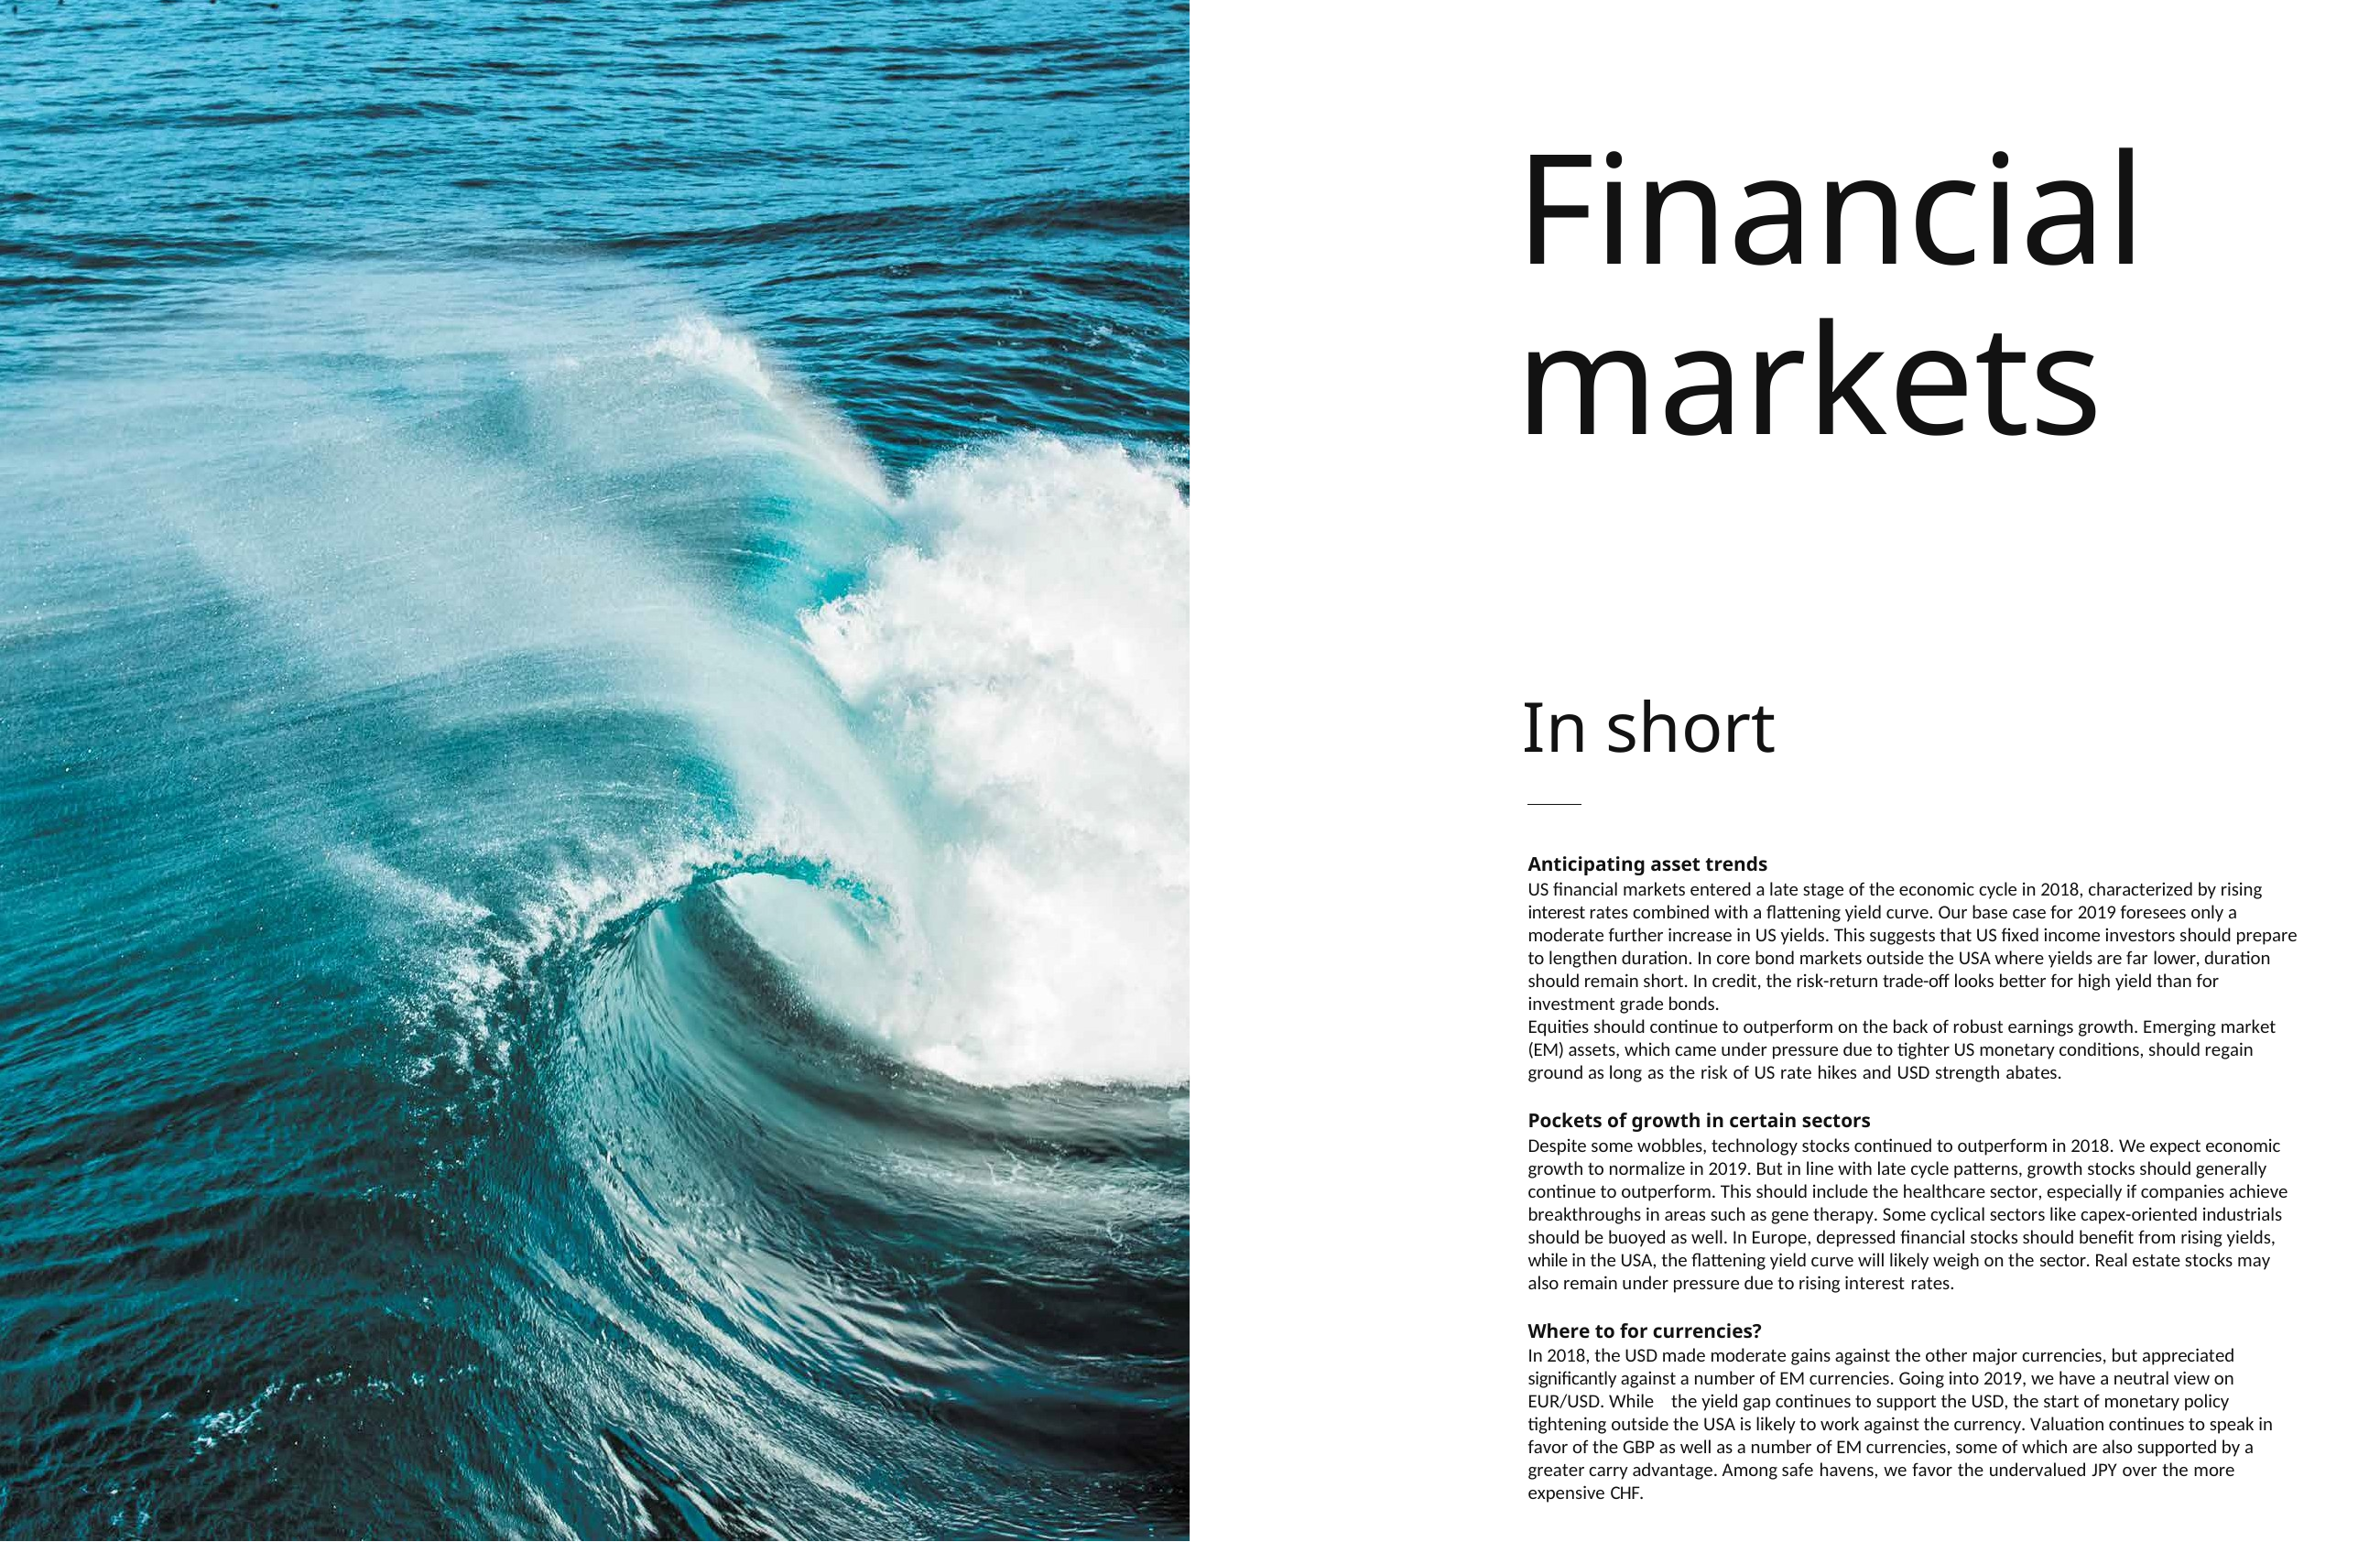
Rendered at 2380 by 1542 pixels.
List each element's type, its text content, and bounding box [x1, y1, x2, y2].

picture [0, 0, 1190, 1541]
text In 2018, the USD made moderate gains against the other major currencies, but appreciated significantly against a number of EM currencies. Going into 2019, we have a neutral view on EUR/USD. While the yield gap continues to support the USD, the start of monetary policy tightening outside the USA is likely to work against the currency. Valuation continues to speak in favor of the GBP as well as a number of EM currencies, some of which are also supported by a greater carry advantage. Among safe havens, we favor the undervalued JPY over the more expensive CHF. [1527, 1344, 2311, 1504]
subtitle Financial markets [1516, 122, 2380, 479]
text Despite some wobbles, technology stocks continued to outperform in 2018. We expect economic growth to normalize in 2019. But in line with late cycle patterns, growth stocks should generally continue to outperform. This should include the healthcare sector, especially if companies achieve breakthroughs in areas such as gene therapy. Some cyclical sectors like capex-oriented industrials should be buoyed as well. In Europe, depressed financial stocks should benefit from rising yields, while in the USA, the flattening yield curve will likely weigh on the sector. Real estate stocks may also remain under pressure due to rising interest rates. [1527, 1134, 2298, 1294]
subtitle In short [1522, 679, 2380, 773]
subtitle Pockets of growth in certain sectors [1527, 1107, 2380, 1133]
text Equities should continue to outperform on the back of robust earnings growth. Emerging market (EM) assets, which came under pressure due to tighter US monetary conditions, should regain ground as long as the risk of US rate hikes and USD strength abates. [1527, 1015, 2306, 1084]
subtitle Where to for currencies? [1527, 1318, 2380, 1343]
text US financial markets entered a late stage of the economic cycle in 2018, characterized by rising interest rates combined with a flattening yield curve. Our base case for 2019 foresees only a moderate further increase in US yields. This suggests that US fixed income investors should prepare to lengthen duration. In core bond markets outside the USA where yields are far lower, duration should remain short. In credit, the risk-return trade-off looks better for high yield than for investment grade bonds. [1527, 878, 2309, 1015]
subtitle Anticipating asset trends [1527, 851, 2380, 877]
